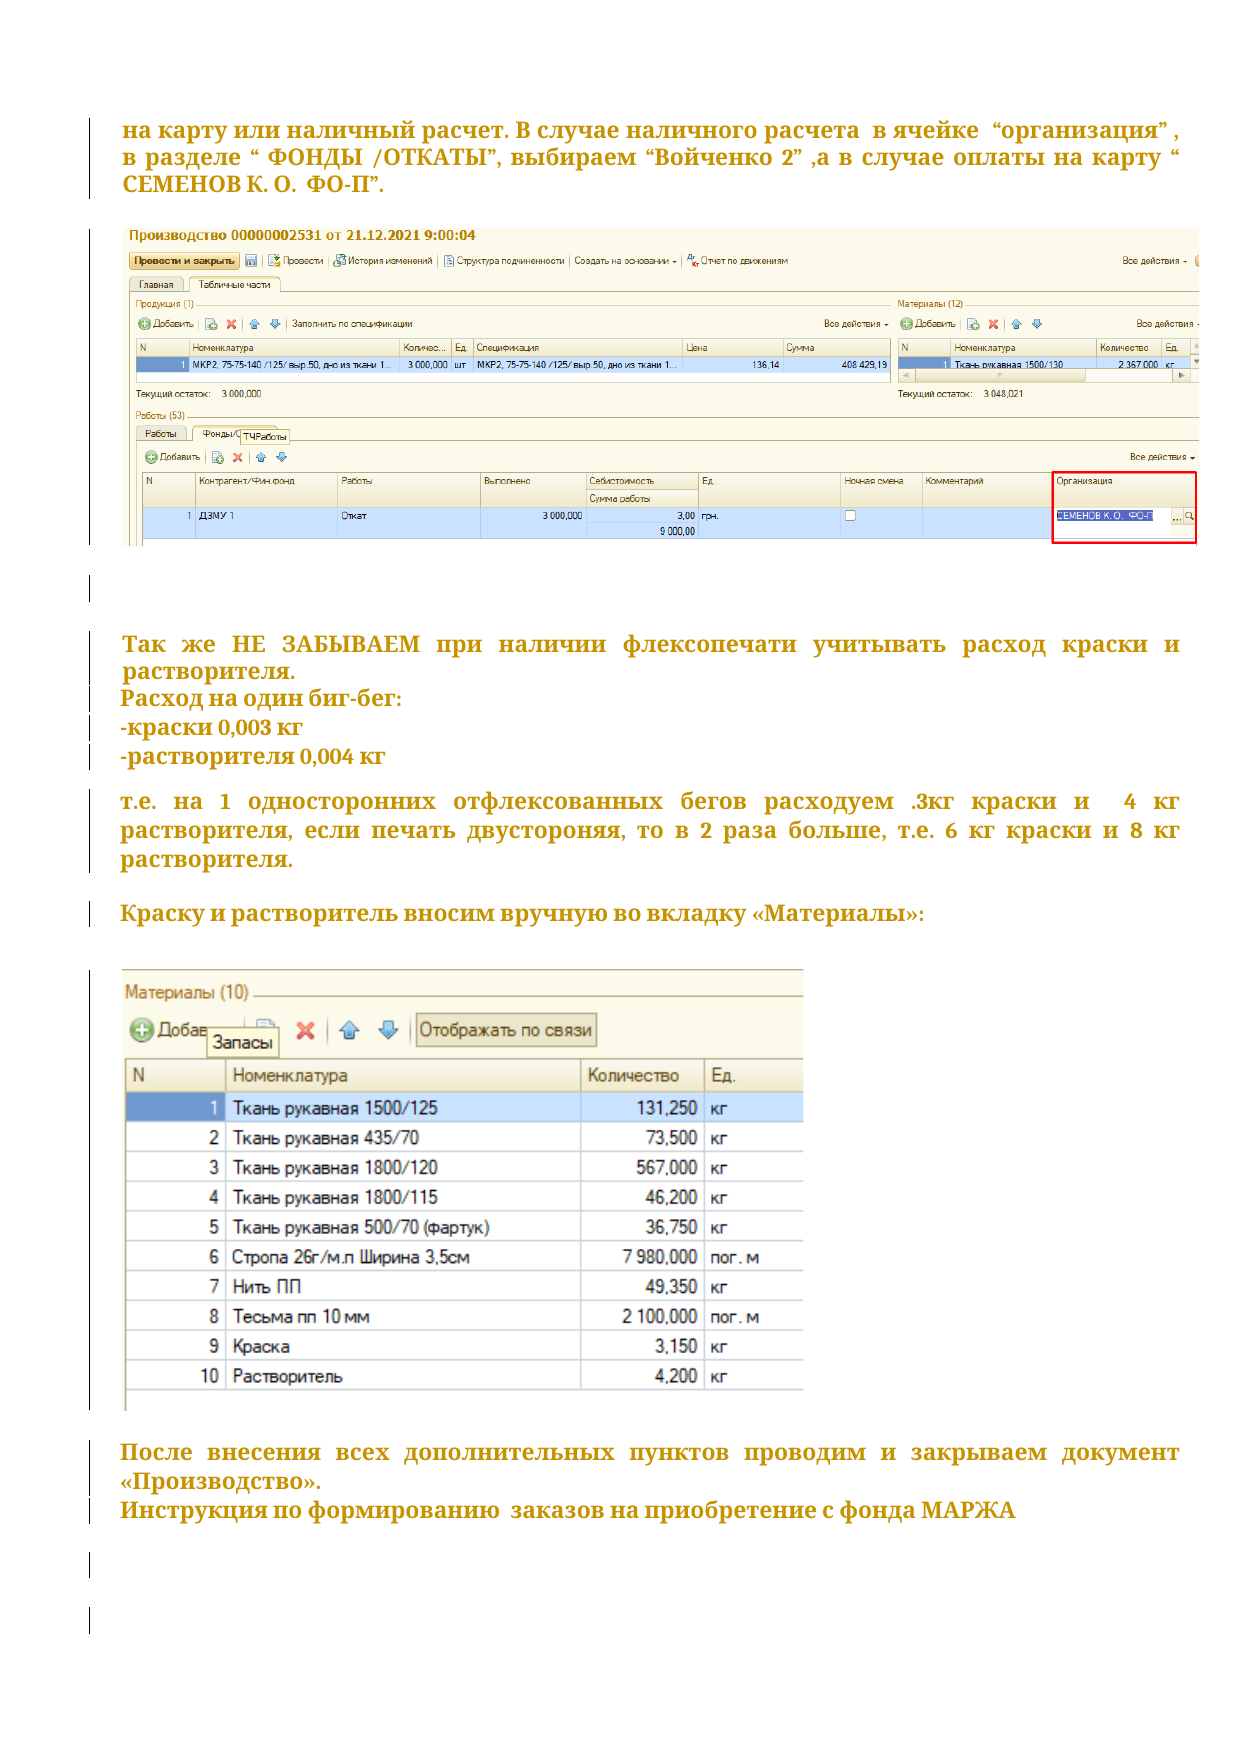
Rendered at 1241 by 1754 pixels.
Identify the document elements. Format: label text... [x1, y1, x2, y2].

text -краски 0,003 кг [120, 714, 1181, 741]
picture [122, 228, 1200, 546]
text После внесения всех дополнительных пунктов проводим и закрываем документ «Производство». [120, 1440, 1181, 1496]
text Расход на один биг-бег: [120, 686, 1181, 712]
text на карту или наличный расчет. В случае наличного расчета в ячейке “организация” , в разделе “ ФОНДЫ /ОТКАТЫ”, выбираем “Войченко 2” ,а в случае оплаты на карту “ СЕМЕНОВ К. О. ФО-П”. [122, 118, 1181, 199]
text -растворителя 0,004 кг [120, 743, 1181, 770]
picture [122, 969, 804, 1411]
text Инструкция по формированию заказов на приобретение с фонда МАРЖА [120, 1498, 1181, 1524]
text Так же НЕ ЗАБЫВАЕМ при наличии флексопечати учитывать расход краски и растворителя. [122, 631, 1181, 685]
text т.е. на 1 односторонних отфлексованных бегов расходуем .3кг краски и 4 кг растворителя, если печать двустороняя, то в 2 раза больше, т.е. 6 кг краски и 8 кг растворителя. [120, 789, 1181, 873]
text Краску и растворитель вносим вручную во вкладку «Материалы»: [120, 901, 1181, 927]
